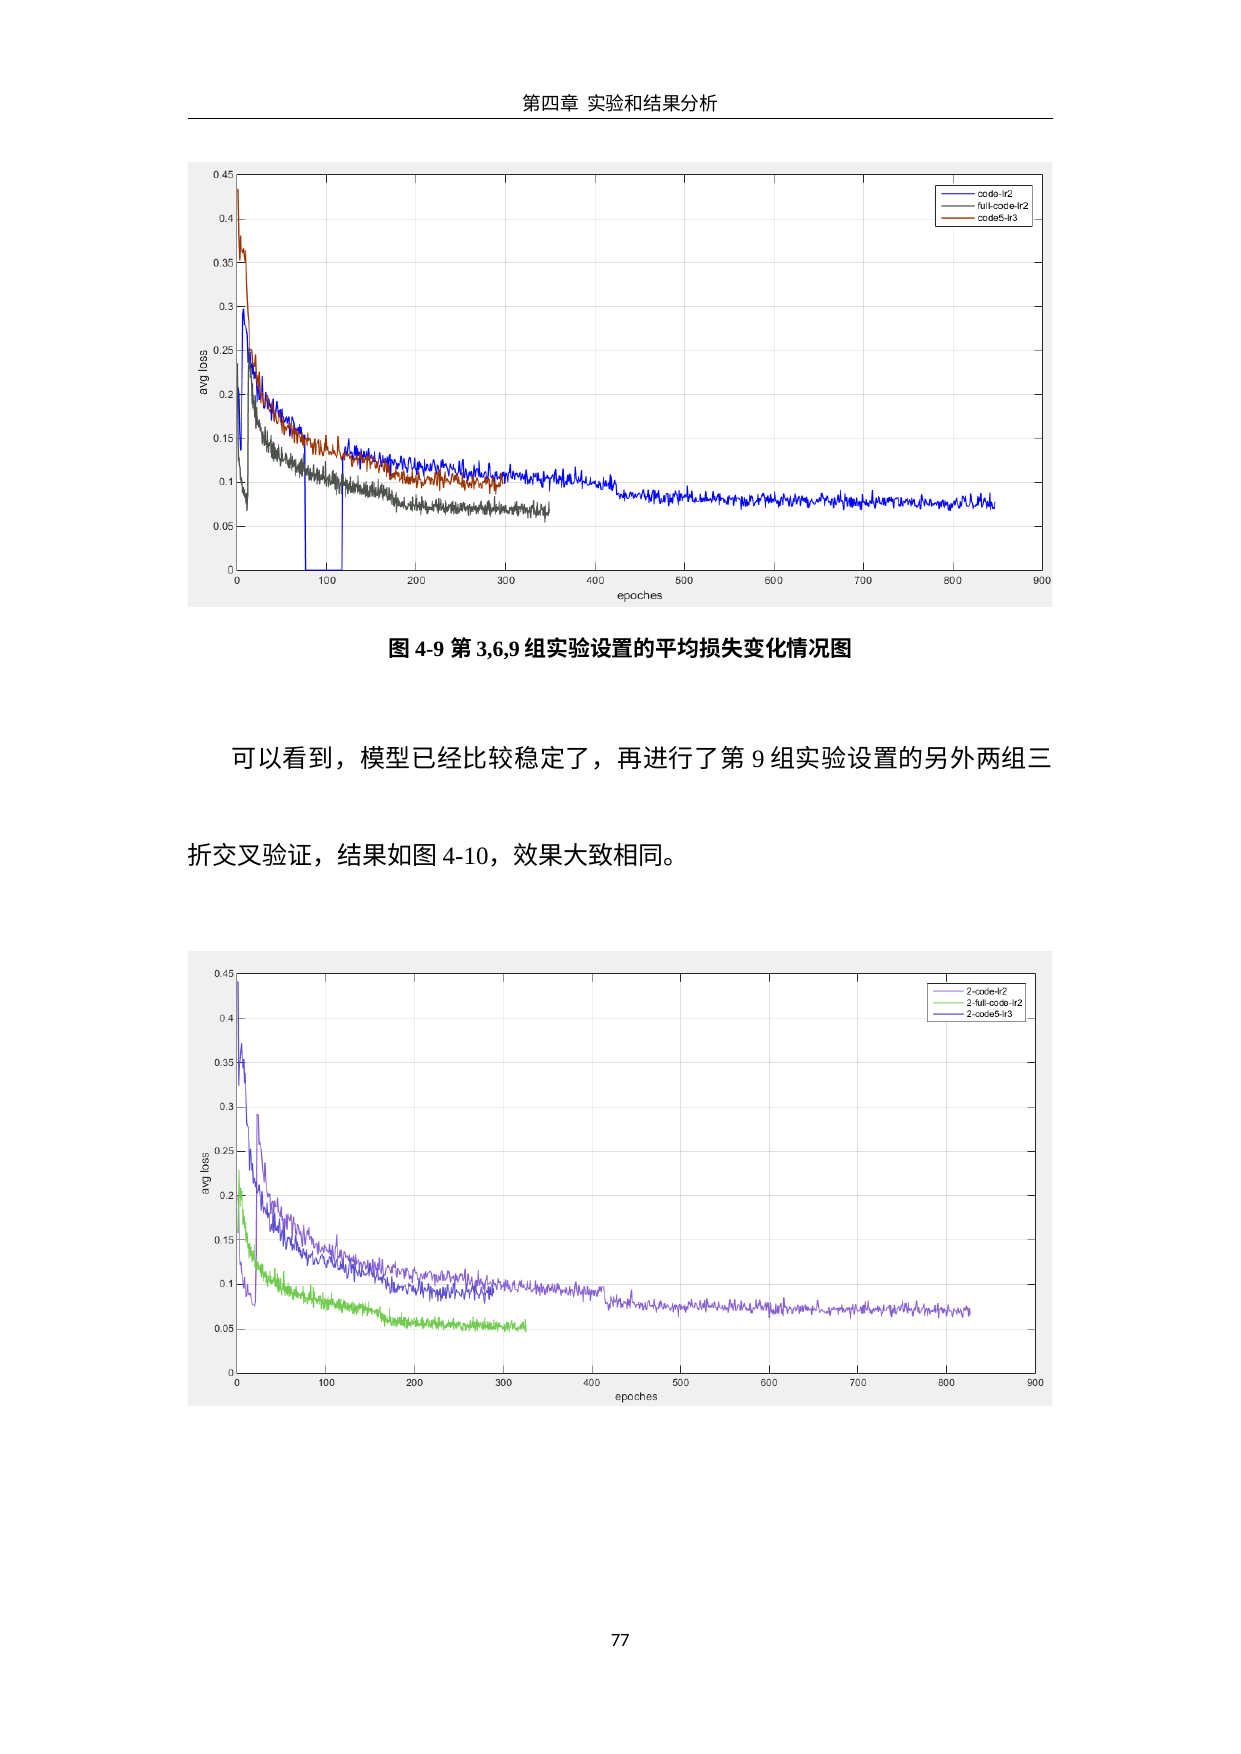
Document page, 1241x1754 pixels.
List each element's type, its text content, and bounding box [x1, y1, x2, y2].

picture [187, 951, 1053, 1406]
text 图 4-9 第3,6,9组实验设置的平均损失变化情况图 [187, 630, 1053, 663]
picture [187, 162, 1053, 607]
text 可以看到，模型已经比较稳定了，再进行了第9组实验设置的另外两组三折交叉验证，结果如图4-10，效果大致相同。 [187, 724, 1053, 886]
